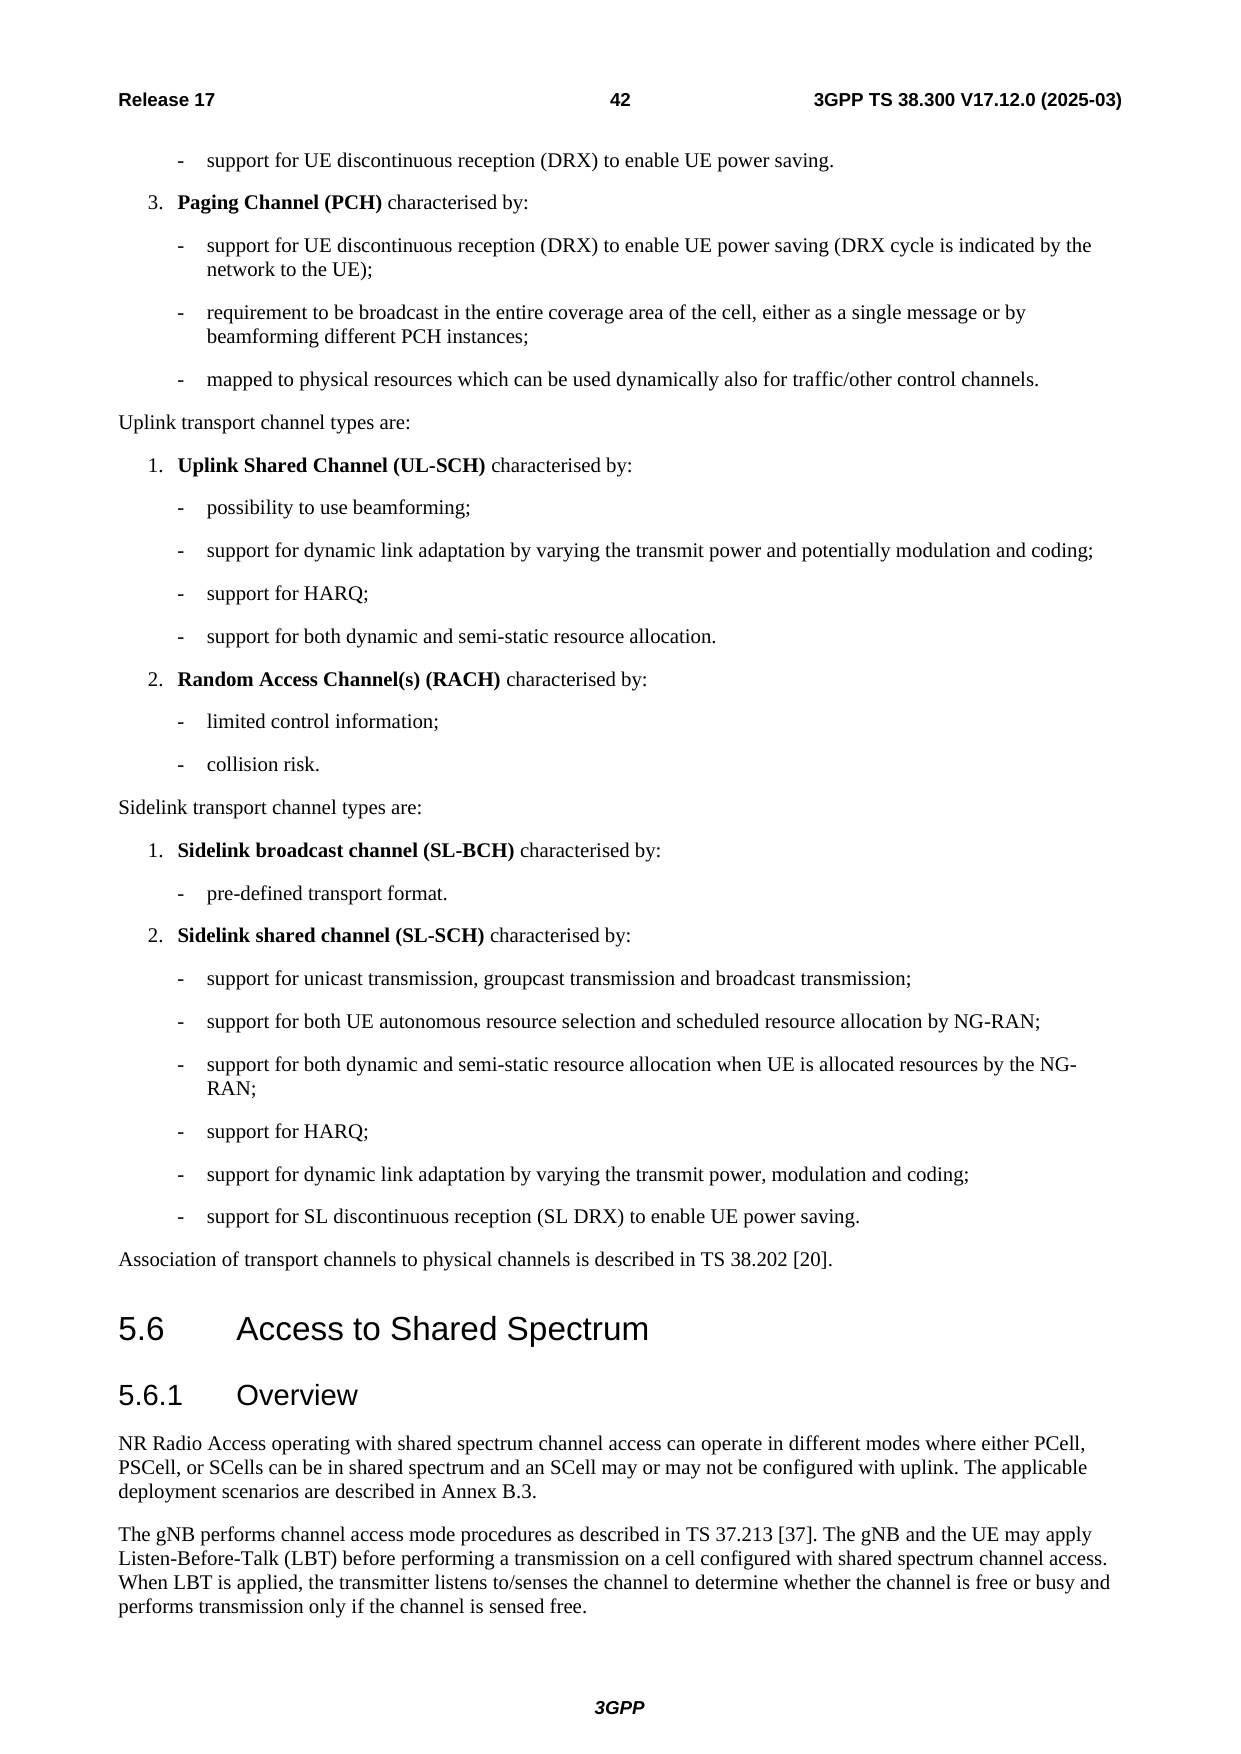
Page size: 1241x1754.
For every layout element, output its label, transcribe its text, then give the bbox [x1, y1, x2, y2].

text 2. Random Access Channel(s) (RACH) characterised by: [148, 667, 1122, 691]
text - requirement to be broadcast in the entire coverage area of the cell, either as a single message or by beamforming different PCH instances; [177, 300, 1122, 348]
text - support for SL discontinuous reception (SL DRX) to enable UE power saving. [177, 1204, 1122, 1228]
text 1. Uplink Shared Channel (UL-SCH) characterised by: [148, 452, 1122, 477]
text - support for UE discontinuous reception (DRX) to enable UE power saving. [177, 147, 1122, 172]
text - limited control information; [177, 709, 1122, 733]
text - support for dynamic link adaptation by varying the transmit power and potentially modulation and coding; [177, 538, 1122, 562]
text The gNB performs channel access mode procedures as described in TS 37.213 [37]. The gNB and the UE may apply Listen-Before-Talk (LBT) before performing a transmission on a cell configured with shared spectrum channel access. When LBT is applied, the transmitter listens to/senses the channel to determine whether the channel is free or busy and performs transmission only if the channel is sensed free. [118, 1522, 1122, 1618]
text - collision risk. [177, 752, 1122, 776]
text Uplink transport channel types are: [118, 410, 1122, 434]
text - support for dynamic link adaptation by varying the transmit power, modulation and coding; [177, 1162, 1122, 1186]
text - support for HARQ; [177, 581, 1122, 605]
text Association of transport channels to physical channels is described in TS 38.202 [20]. [118, 1247, 1122, 1271]
text - support for both dynamic and semi-static resource allocation when UE is allocated resources by the NG-RAN; [177, 1052, 1122, 1100]
subtitle 5.6.1 Overview [118, 1378, 1122, 1412]
subtitle 5.6 Access to Shared Spectrum [118, 1309, 1122, 1347]
text - support for HARQ; [177, 1119, 1122, 1143]
text - pre-defined transport format. [177, 881, 1122, 905]
text - support for unicast transmission, groupcast transmission and broadcast transmission; [177, 966, 1122, 990]
text Sidelink transport channel types are: [118, 795, 1122, 819]
text 1. Sidelink broadcast channel (SL-BCH) characterised by: [148, 838, 1122, 862]
text - mapped to physical resources which can be used dynamically also for traffic/other control channels. [177, 367, 1122, 391]
text 3. Paging Channel (PCH) characterised by: [148, 190, 1122, 214]
text - support for UE discontinuous reception (DRX) to enable UE power saving (DRX cycle is indicated by the network to the UE); [177, 233, 1122, 281]
text - support for both dynamic and semi-static resource allocation. [177, 624, 1122, 648]
text 2. Sidelink shared channel (SL-SCH) characterised by: [148, 923, 1122, 947]
text NR Radio Access operating with shared spectrum channel access can operate in different modes where either PCell, PSCell, or SCells can be in shared spectrum and an SCell may or may not be configured with uplink. The applicable deployment scenarios are described in Annex B.3. [118, 1431, 1122, 1503]
text - support for both UE autonomous resource selection and scheduled resource allocation by NG-RAN; [177, 1009, 1122, 1033]
text - possibility to use beamforming; [177, 495, 1122, 519]
